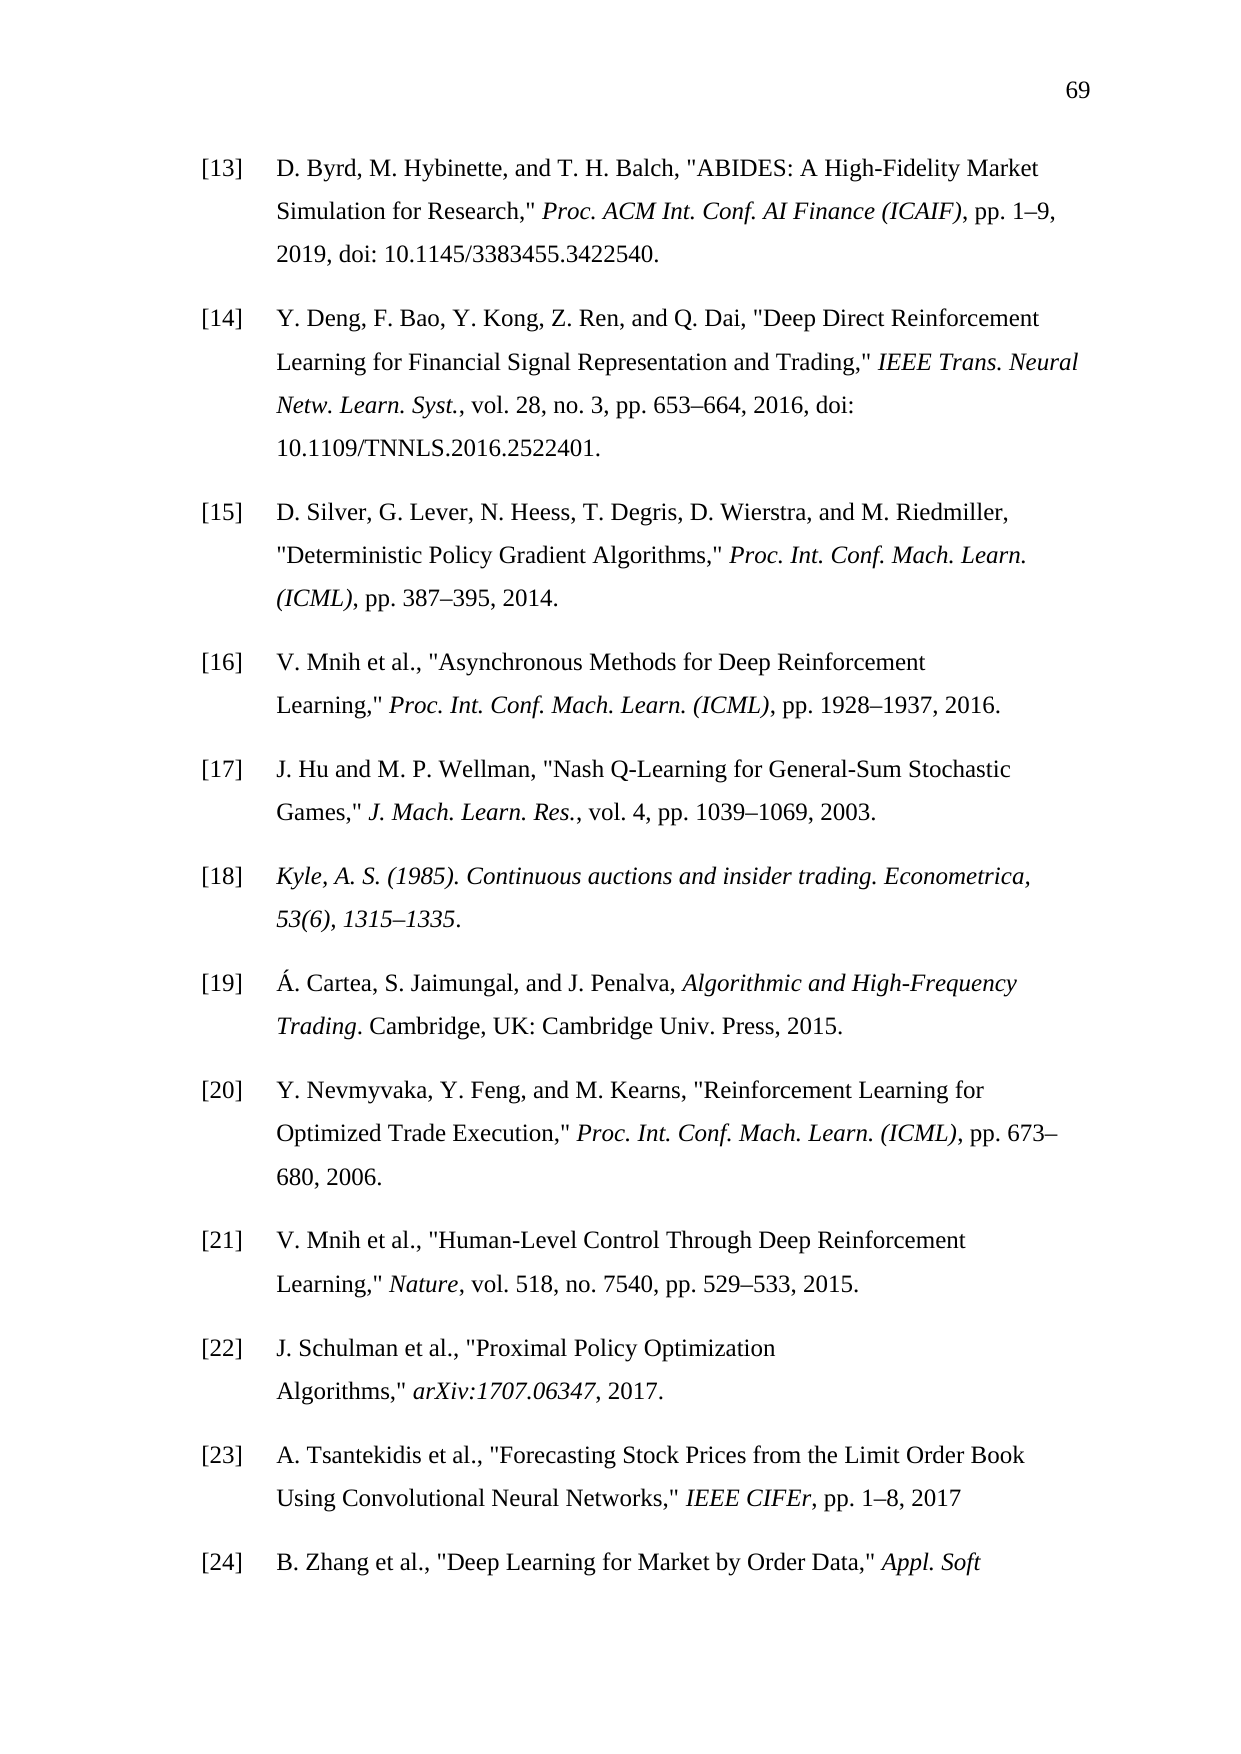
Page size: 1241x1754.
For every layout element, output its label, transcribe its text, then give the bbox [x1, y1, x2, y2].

list Y. Deng, F. Bao, Y. Kong, Z. Ren, and Q. Dai, "Deep Direct Reinforcement Learning for Financial Signal Representation and Trading," IEEE Trans. Neural Netw. Learn. Syst., vol. 28, no. 3, pp. 653–664, 2016, doi: 10.1109/TNNLS.2016.2522401. [201, 303, 1086, 462]
list D. Byrd, M. Hybinette, and T. H. Balch, "ABIDES: A High-Fidelity Market Simulation for Research," Proc. ACM Int. Conf. AI Finance (ICAIF), pp. 1–9, 2019, doi: 10.1145/3383455.3422540. [201, 153, 1086, 268]
list Kyle, A. S. (1985). Continuous auctions and insider trading. Econometrica, 53(6), 1315–1335. [201, 861, 1086, 933]
list V. Mnih et al., "Human-Level Control Through Deep Reinforcement Learning," Nature, vol. 518, no. 7540, pp. 529–533, 2015. [201, 1226, 1078, 1297]
list D. Silver, G. Lever, N. Heess, T. Degris, D. Wierstra, and M. Riedmiller, "Deterministic Policy Gradient Algorithms," Proc. Int. Conf. Mach. Learn. (ICML), pp. 387–395, 2014. [201, 497, 1086, 612]
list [201, 1547, 1078, 1576]
list Y. Nevmyvaka, Y. Feng, and M. Kearns, "Reinforcement Learning for Optimized Trade Execution," Proc. Int. Conf. Mach. Learn. (ICML), pp. 673–680, 2006. [201, 1075, 1078, 1190]
list Á. Cartea, S. Jaimungal, and J. Penalva, Algorithmic and High-Frequency Trading. Cambridge, UK: Cambridge Univ. Press, 2015. [201, 968, 1086, 1040]
list J. Schulman et al., "Proximal Policy Optimization Algorithms," arXiv:1707.06347, 2017. [201, 1333, 1078, 1404]
list A. Tsantekidis et al., "Forecasting Stock Prices from the Limit Order Book Using Convolutional Neural Networks," IEEE CIFEr, pp. 1–8, 2017 [201, 1440, 1078, 1512]
list V. Mnih et al., "Asynchronous Methods for Deep Reinforcement Learning," Proc. Int. Conf. Mach. Learn. (ICML), pp. 1928–1937, 2016. [201, 647, 1086, 719]
list J. Hu and M. P. Wellman, "Nash Q-Learning for General-Sum Stochastic Games," J. Mach. Learn. Res., vol. 4, pp. 1039–1069, 2003. [201, 754, 1086, 826]
